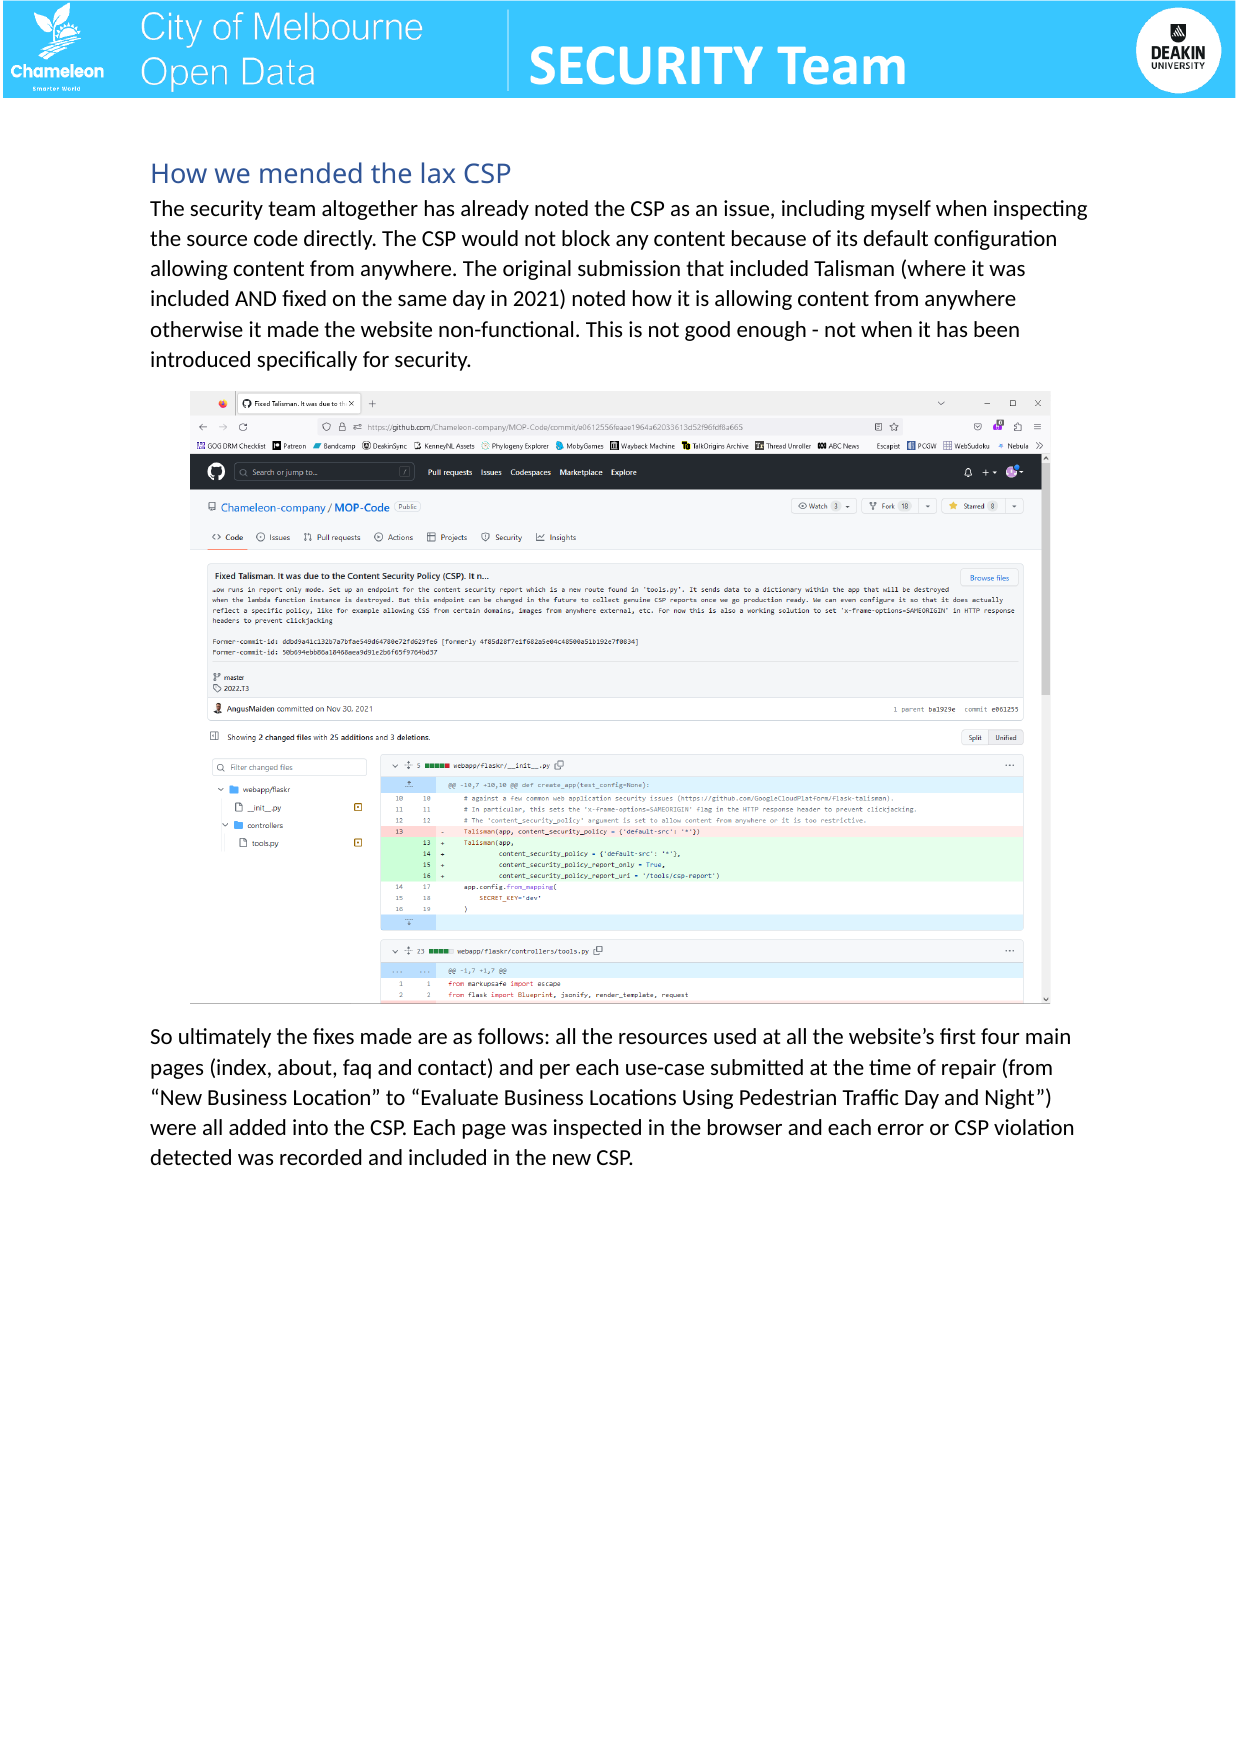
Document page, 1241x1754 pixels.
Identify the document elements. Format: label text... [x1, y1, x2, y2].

text So ultimately the fixes made are as follows: all the resources used at all the website’s first four main pages (index, about, faq and contact) and per each use-case submitted at the time of repair (from “New Business Location” to “Evaluate Business Locations Using Pedestrian Traffic Day and Night”) were all added into the CSP. Each page was inspected in the browser and each error or CSP violation detected was recorded and included in the new CSP. [150, 1022, 1090, 1171]
subtitle How we mended the lax CSP [150, 154, 1090, 191]
picture [1, 0, 1236, 97]
picture [190, 391, 1051, 1004]
text The security team altogether has already noted the CSP as an issue, including myself when inspecting the source code directly. The CSP would not block any content because of its default configuration allowing content from anywhere. The original submission that included Talisman (where it was included AND fixed on the same day in 2021) noted how it is allowing content from anywhere otherwise it made the website non-functional. This is not good enough - not when it has been introduced specifically for security. [150, 194, 1090, 373]
